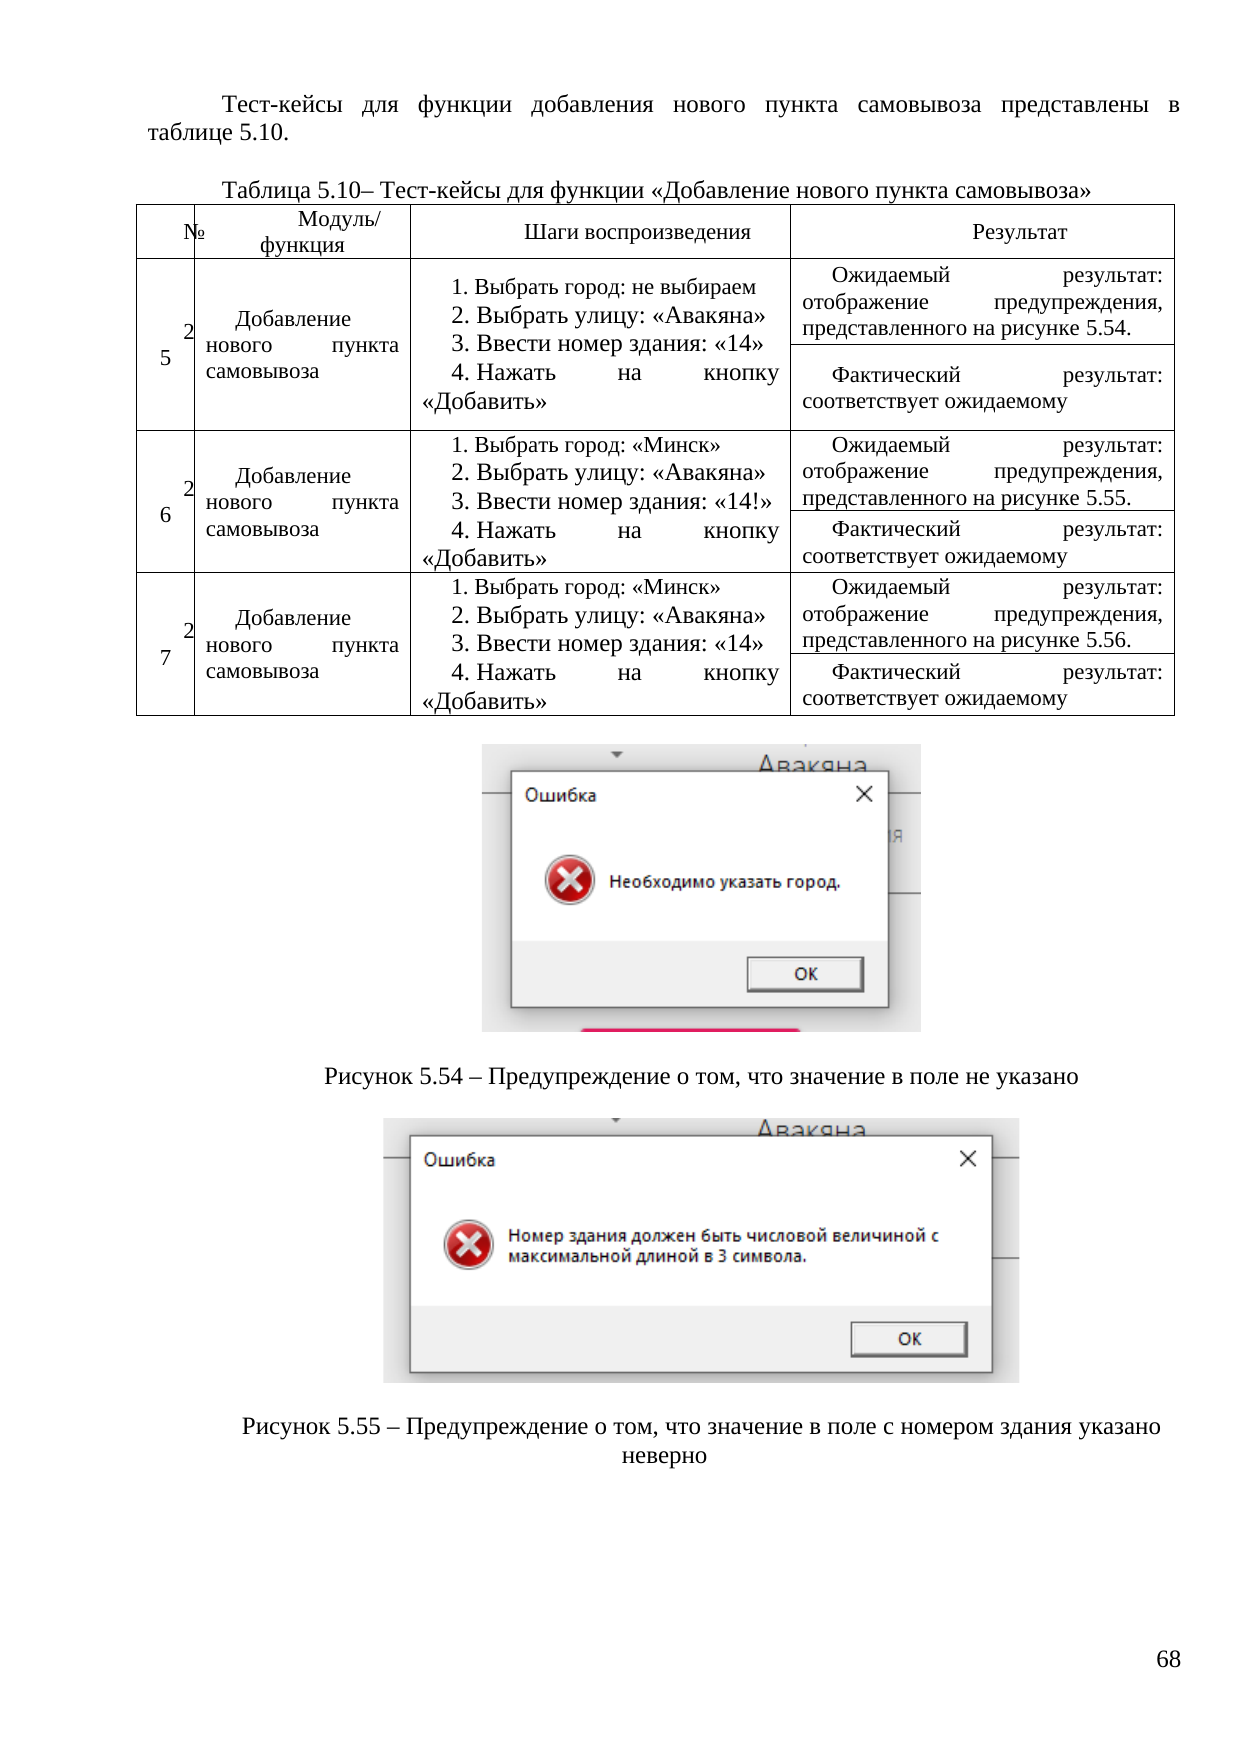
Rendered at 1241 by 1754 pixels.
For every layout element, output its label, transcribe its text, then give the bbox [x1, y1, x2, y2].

text Таблица 5.10– Тест-кейсы для функции «Добавление нового пункта самовывоза» [148, 175, 1181, 204]
text Рисунок 5.55 – Предупреждение о том, что значение в поле с номером здания указано неверно [148, 1411, 1181, 1468]
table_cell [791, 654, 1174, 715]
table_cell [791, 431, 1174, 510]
text Рисунок 5.54 – Предупреждение о том, что значение в поле не указано [148, 1061, 1181, 1089]
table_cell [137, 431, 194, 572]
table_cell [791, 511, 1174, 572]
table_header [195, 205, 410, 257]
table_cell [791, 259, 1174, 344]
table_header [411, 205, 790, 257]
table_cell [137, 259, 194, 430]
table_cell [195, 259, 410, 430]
picture [383, 1118, 1020, 1383]
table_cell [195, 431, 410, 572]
text Тест-кейсы для функции добавления нового пункта самовывоза представлены в таблице 5.10. [148, 89, 1181, 146]
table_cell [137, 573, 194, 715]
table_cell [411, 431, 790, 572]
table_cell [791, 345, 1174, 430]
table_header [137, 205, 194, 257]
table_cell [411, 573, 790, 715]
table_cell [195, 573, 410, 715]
picture [481, 744, 921, 1032]
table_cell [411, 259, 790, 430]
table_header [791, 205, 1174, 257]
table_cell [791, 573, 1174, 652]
